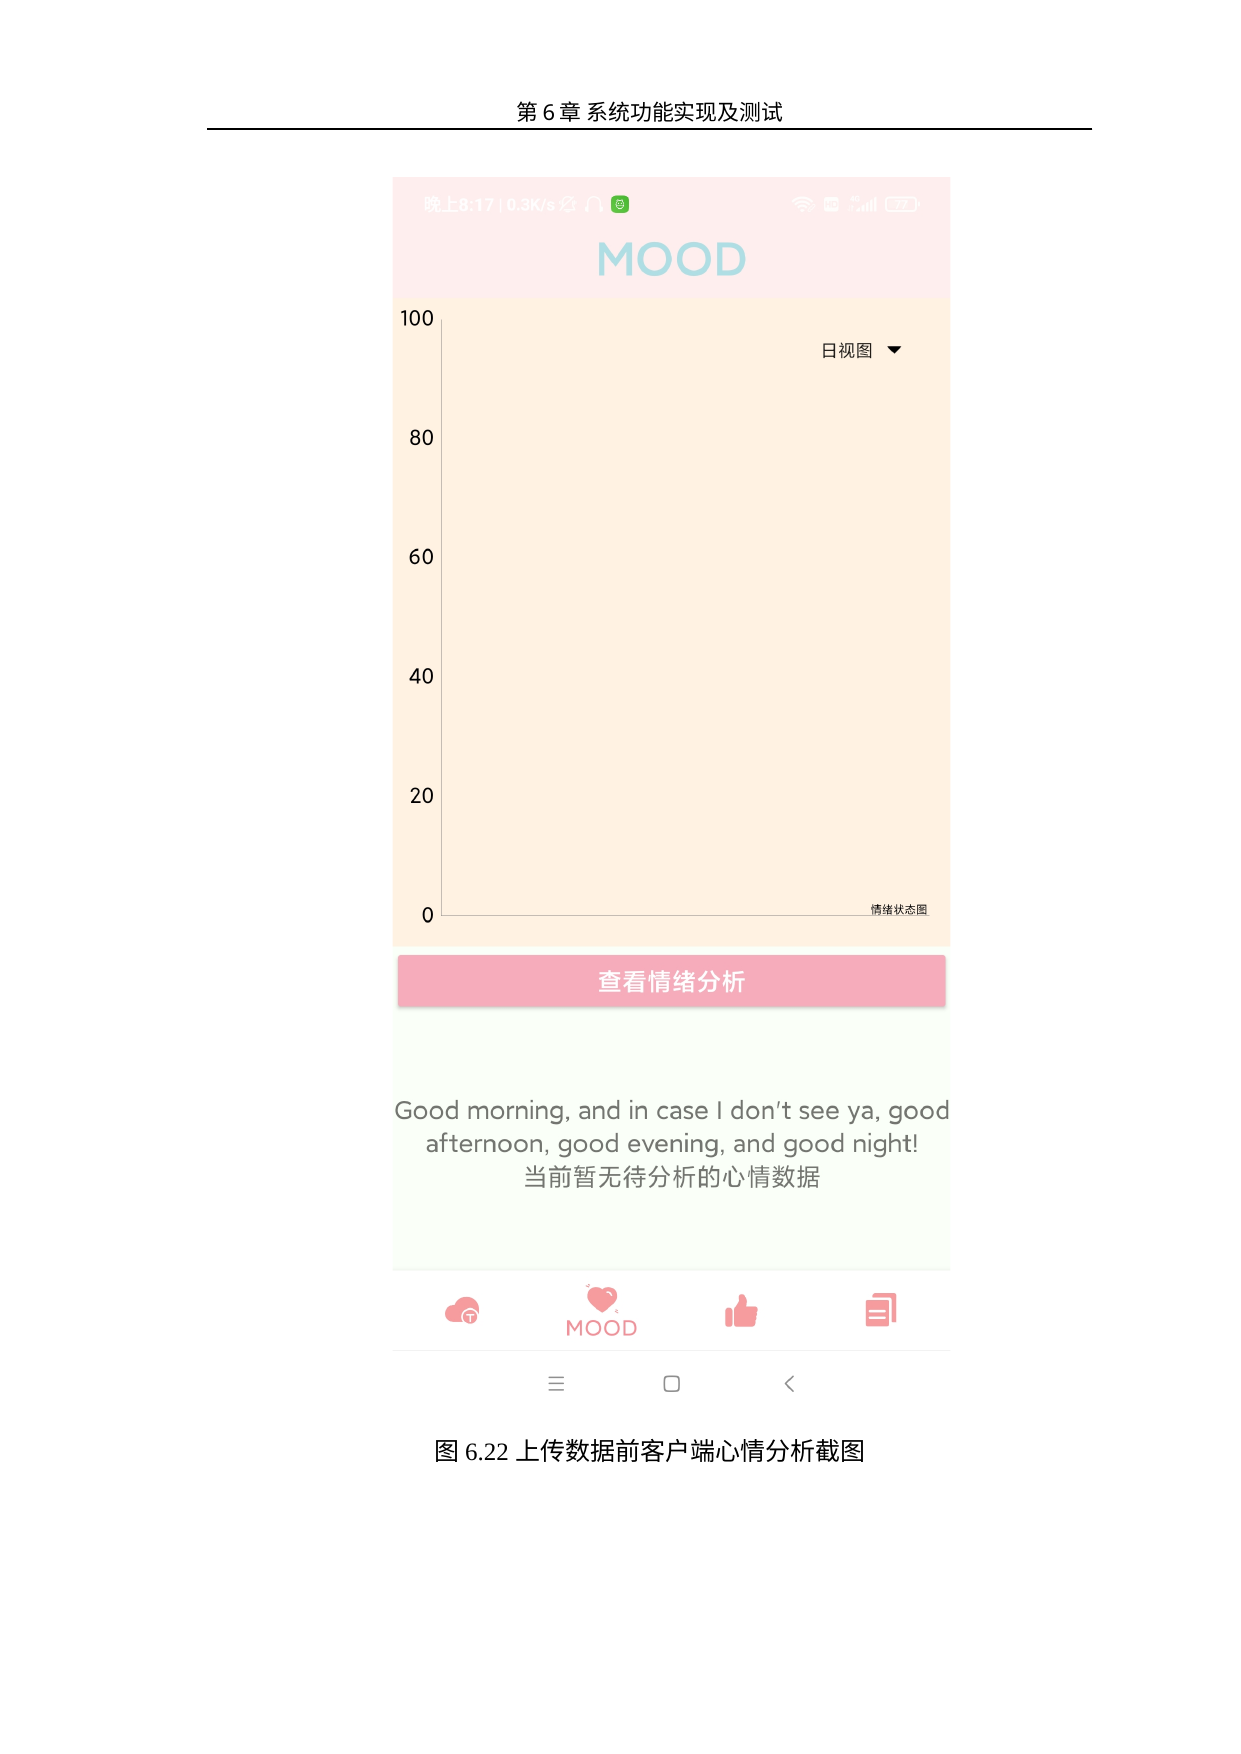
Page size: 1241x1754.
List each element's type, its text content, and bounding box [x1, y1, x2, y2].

picture [392, 177, 951, 1417]
text 图 6.22 上传数据前客户端心情分析截图 [207, 1431, 1092, 1468]
